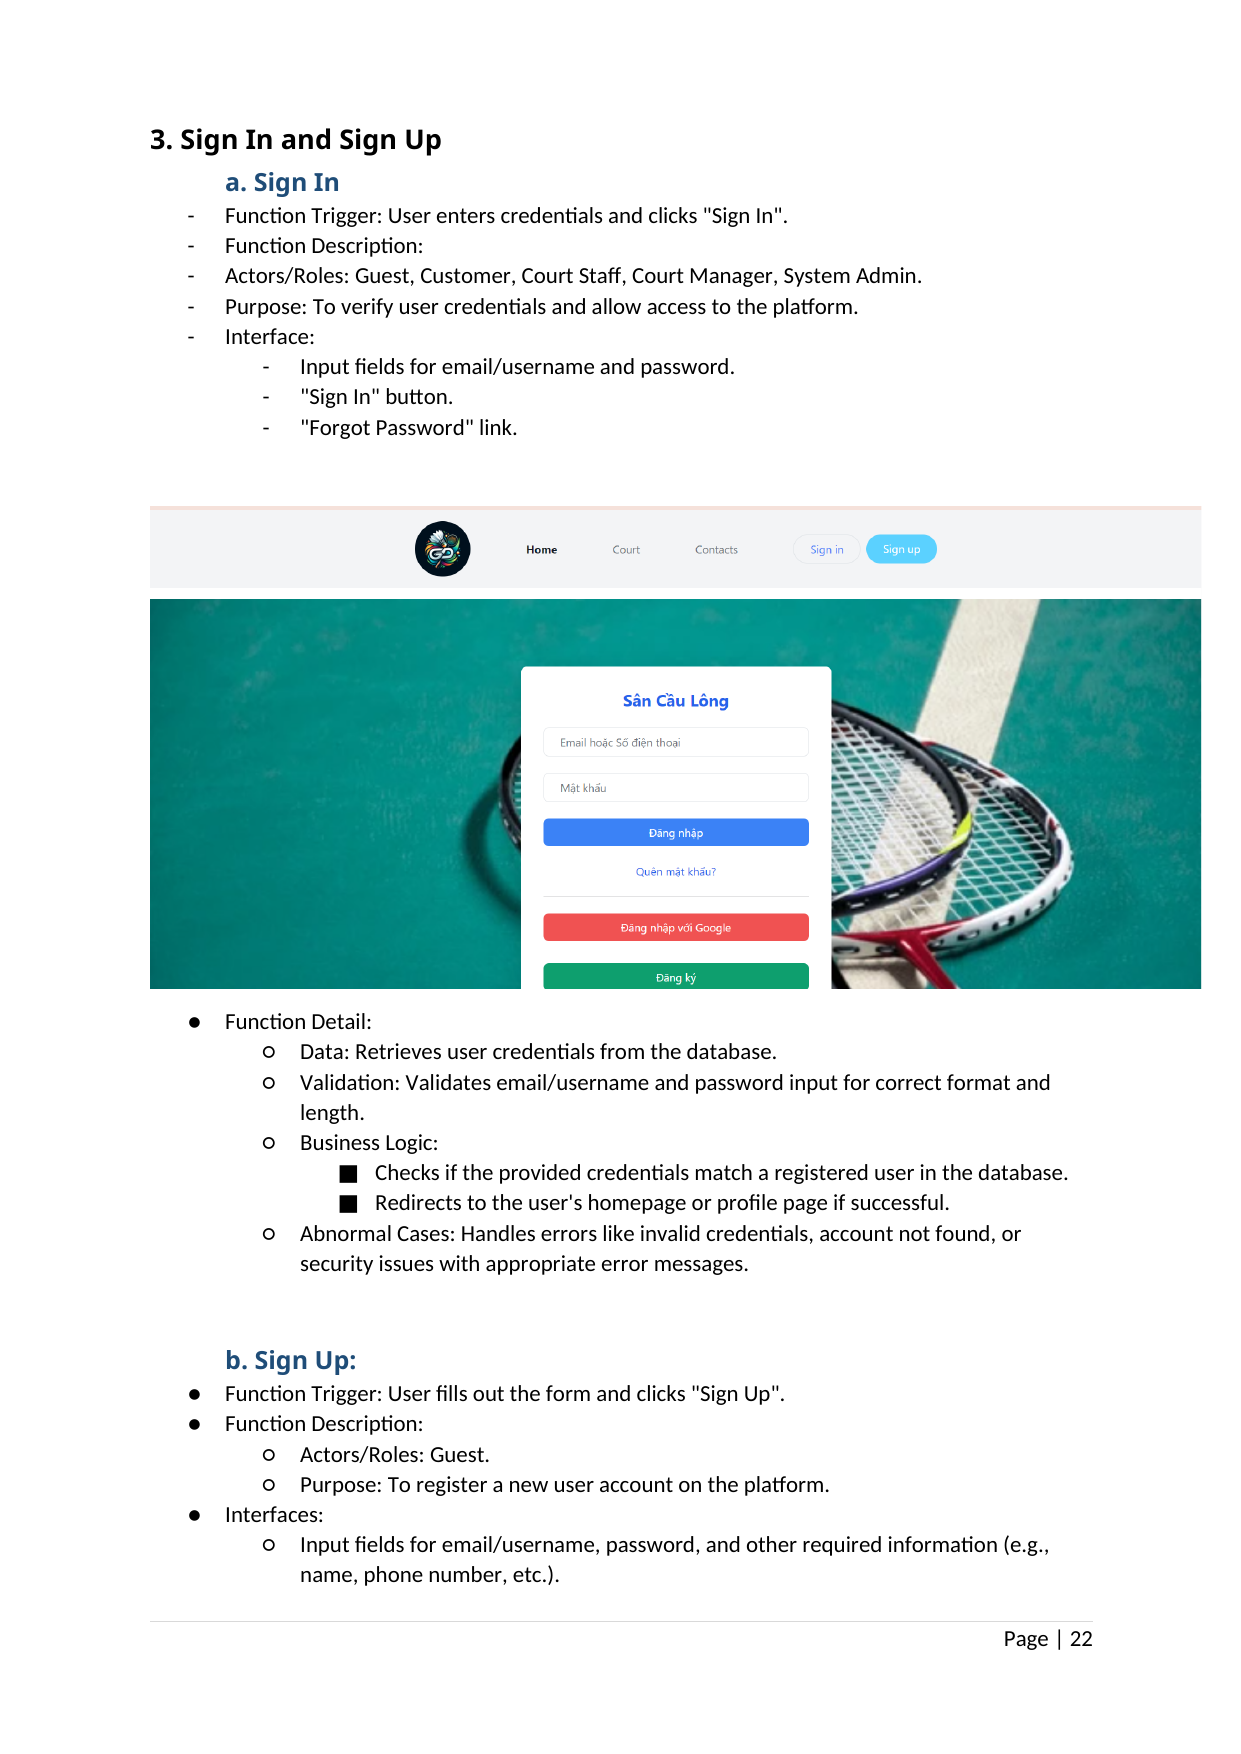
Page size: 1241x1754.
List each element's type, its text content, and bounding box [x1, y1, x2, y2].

list Input fields for email/username, password, and other required information (e.g., name, phone number, etc.). [262, 1530, 1093, 1589]
list Interfaces: [187, 1500, 1093, 1528]
picture [150, 506, 1202, 989]
list Actors/Roles: Guest, Customer, Court Staff, Court Manager, System Admin. [187, 262, 1093, 290]
subtitle 3. Sign In and Sign Up [150, 121, 1093, 157]
list Actors/Roles: Guest. [262, 1440, 1093, 1468]
list Input fields for email/username and password. [262, 352, 1093, 380]
list Abnormal Cases: Handles errors like invalid credentials, account not found, or security issues with appropriate error messages. [262, 1219, 1093, 1277]
list "Sign In" button. [262, 382, 1093, 411]
list Purpose: To register a new user account on the platform. [262, 1470, 1093, 1498]
list Function Description: [187, 1409, 1093, 1438]
list Function Detail: [187, 1007, 1093, 1035]
list Function Description: [187, 231, 1093, 259]
subtitle a. Sign In [150, 164, 1093, 198]
list Purpose: To verify user credentials and allow access to the platform. [187, 292, 1093, 320]
list Interface: [187, 322, 1093, 350]
list Business Logic: [262, 1128, 1093, 1156]
list Checks if the provided credentials match a registered user in the database. [337, 1158, 1093, 1186]
list Redirects to the user's homepage or profile page if successful. [337, 1188, 1093, 1216]
list Validation: Validates email/username and password input for correct format and length. [262, 1068, 1093, 1126]
list "Forgot Password" link. [262, 413, 1093, 441]
list Data: Retrieves user credentials from the database. [262, 1037, 1093, 1065]
list Function Trigger: User fills out the form and clicks "Sign Up". [187, 1379, 1093, 1407]
subtitle b. Sign Up: [150, 1343, 1093, 1377]
list Function Trigger: User enters credentials and clicks "Sign In". [187, 201, 1093, 229]
